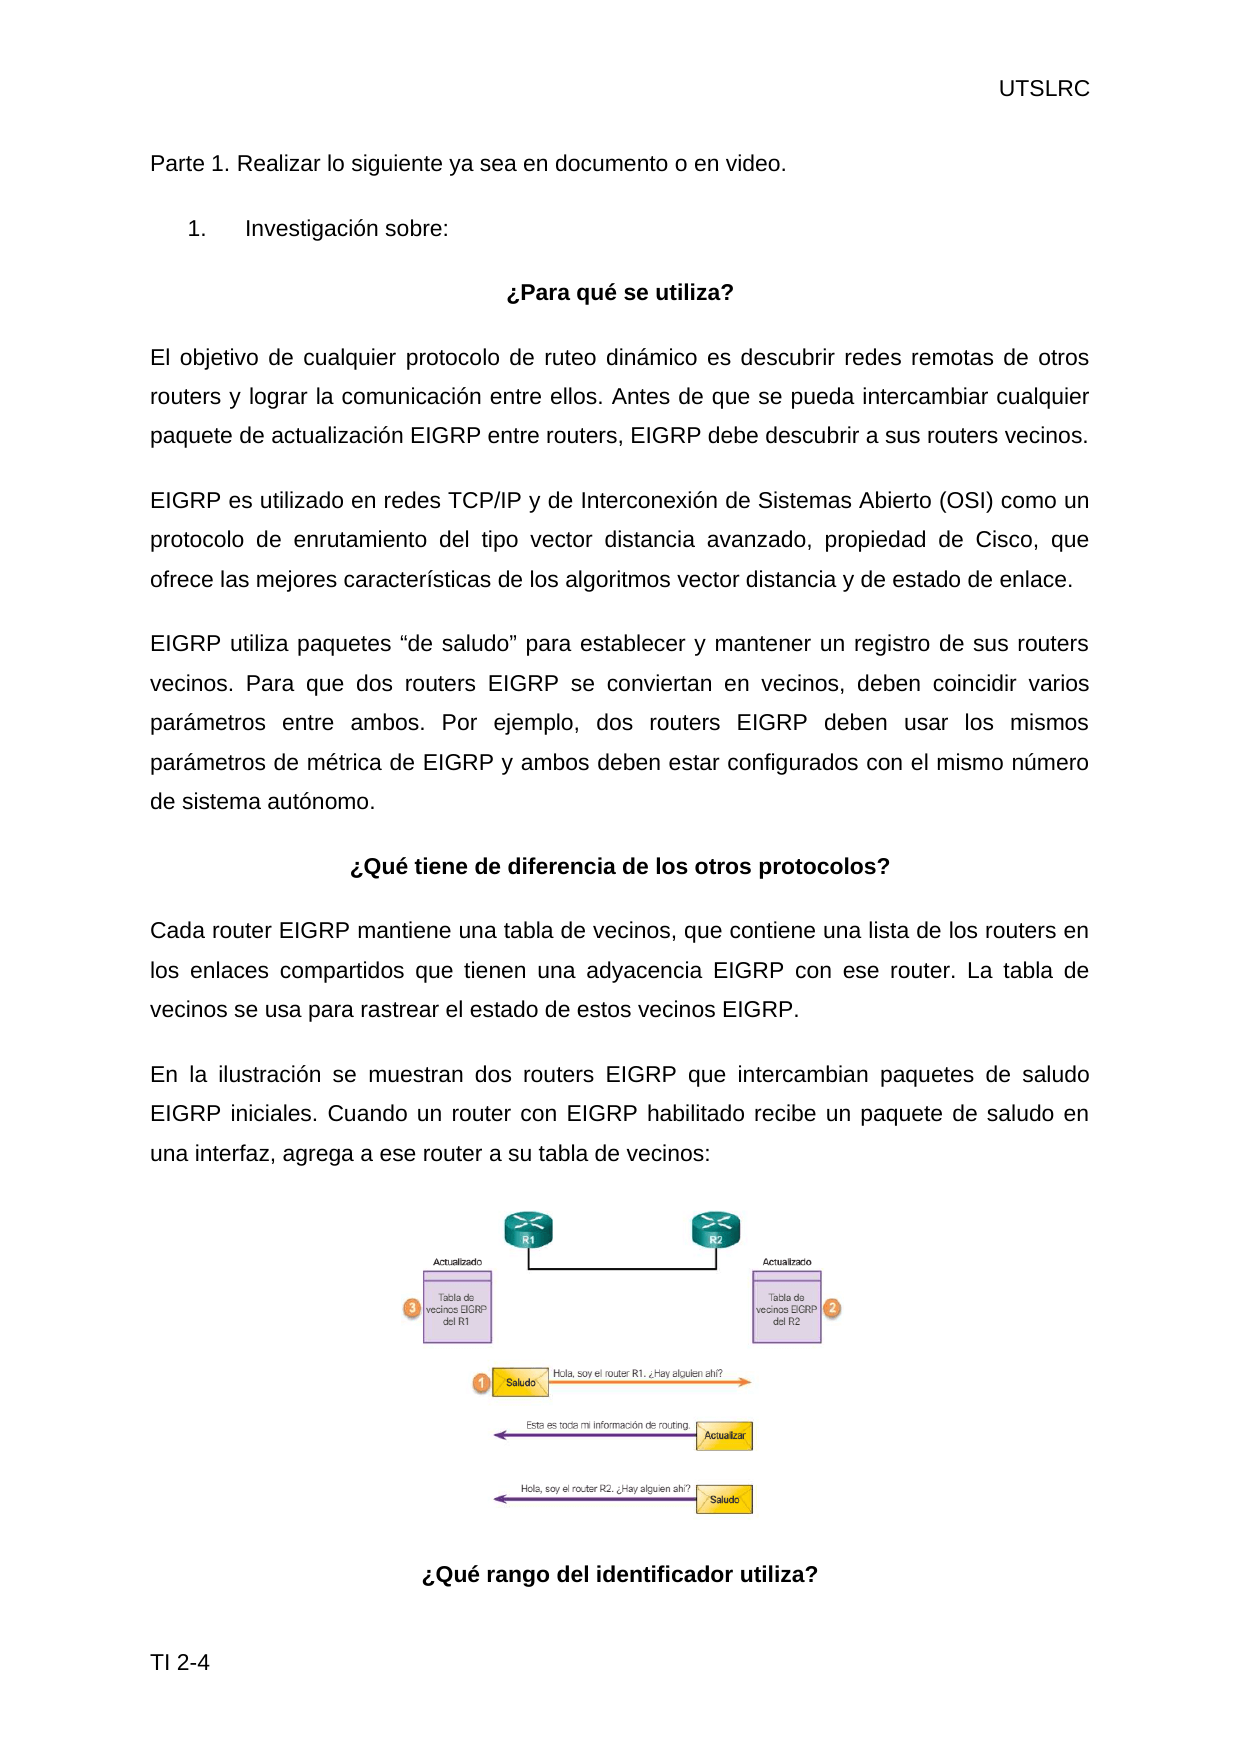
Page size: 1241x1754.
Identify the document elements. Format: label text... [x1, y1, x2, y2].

text Parte 1. Realizar lo siguiente ya sea en documento o en video. [150, 150, 1090, 176]
text EIGRP es utilizado en redes TCP/IP y de Interconexión de Sistemas Abierto (OSI) como un protocolo de enrutamiento del tipo vector distancia avanzado, propiedad de Cisco, que ofrece las mejores características de los algoritmos vector distancia y de estado de enlace. [150, 487, 1090, 592]
text En la ilustración se muestran dos routers EIGRP que intercambian paquetes de saludo EIGRP iniciales. Cuando un router con EIGRP habilitado recibe un paquete de saludo en una interfaz, agrega a ese router a su tabla de vecinos: [150, 1061, 1090, 1166]
text ¿Qué rango del identificador utiliza? [150, 1561, 1090, 1588]
text ¿Qué tiene de diferencia de los otros protocolos? [150, 853, 1090, 879]
text El objetivo de cualquier protocolo de ruteo dinámico es descubrir redes remotas de otros routers y lograr la comunicación entre ellos. Antes de que se pueda intercambiar cualquier paquete de actualización EIGRP entre routers, EIGRP debe descubrir a sus routers vecinos. [150, 343, 1090, 449]
text EIGRP utiliza paquetes “de saludo” para establecer y mantener un registro de sus routers vecinos. Para que dos routers EIGRP se conviertan en vecinos, deben coincidir varios parámetros entre ambos. Por ejemplo, dos routers EIGRP deben usar los mismos parámetros de métrica de EIGRP y ambos deben estar configurados con el mismo número de sistema autónomo. [150, 630, 1090, 814]
text 1. Investigación sobre: [187, 214, 1090, 241]
text ¿Para qué se utiliza? [150, 279, 1090, 305]
text Cada router EIGRP mantiene una tabla de vecinos, que contiene una lista de los routers en los enlaces compartidos que tienen una adyacencia EIGRP con ese router. La tabla de vecinos se usa para rastrear el estado de estos vecinos EIGRP. [150, 917, 1090, 1022]
picture [395, 1204, 845, 1524]
